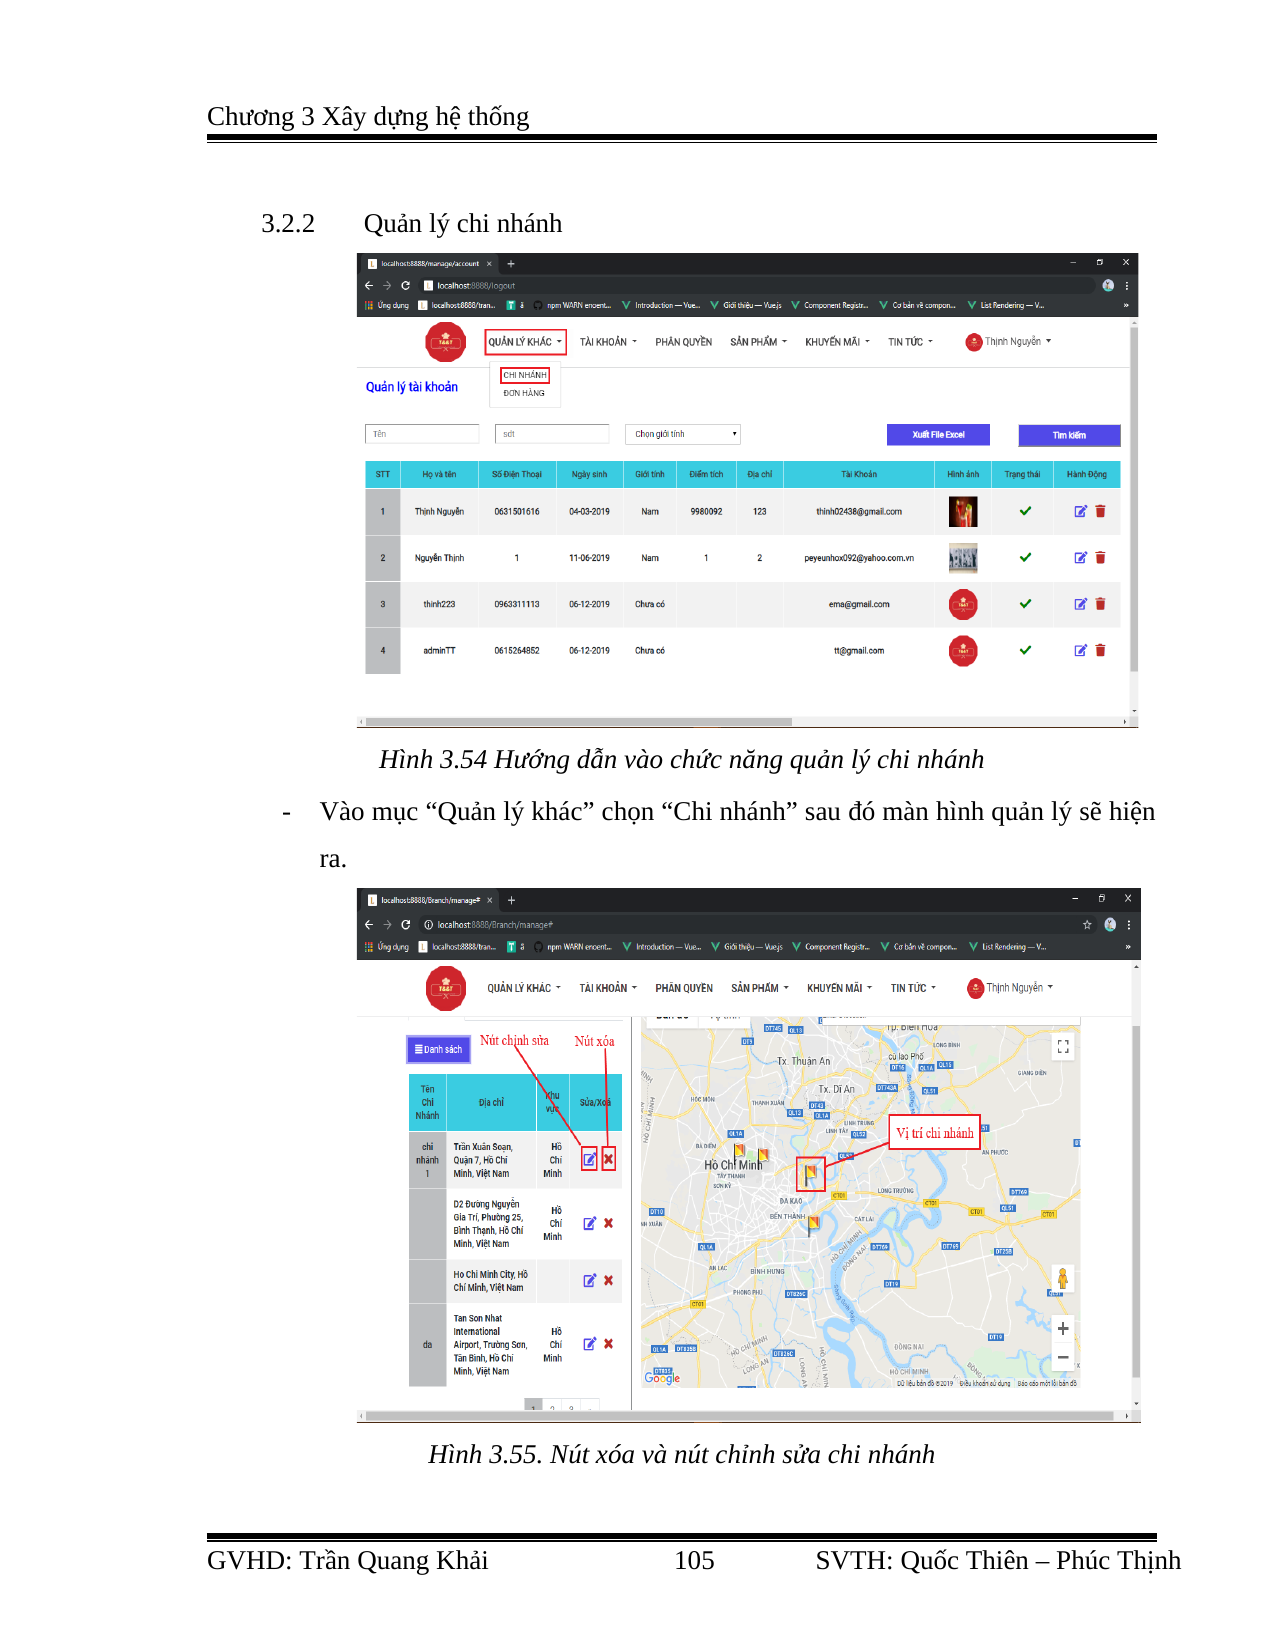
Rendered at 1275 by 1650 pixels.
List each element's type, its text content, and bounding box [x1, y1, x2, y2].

list Vào mục “Quản lý khác” chọn “Chi nhánh” sau đó màn hình quản lý sẽ hiện ra. [282, 795, 1157, 873]
picture [356, 253, 1139, 728]
picture [356, 888, 1141, 1423]
list Quản lý chi nhánh [261, 207, 1157, 238]
